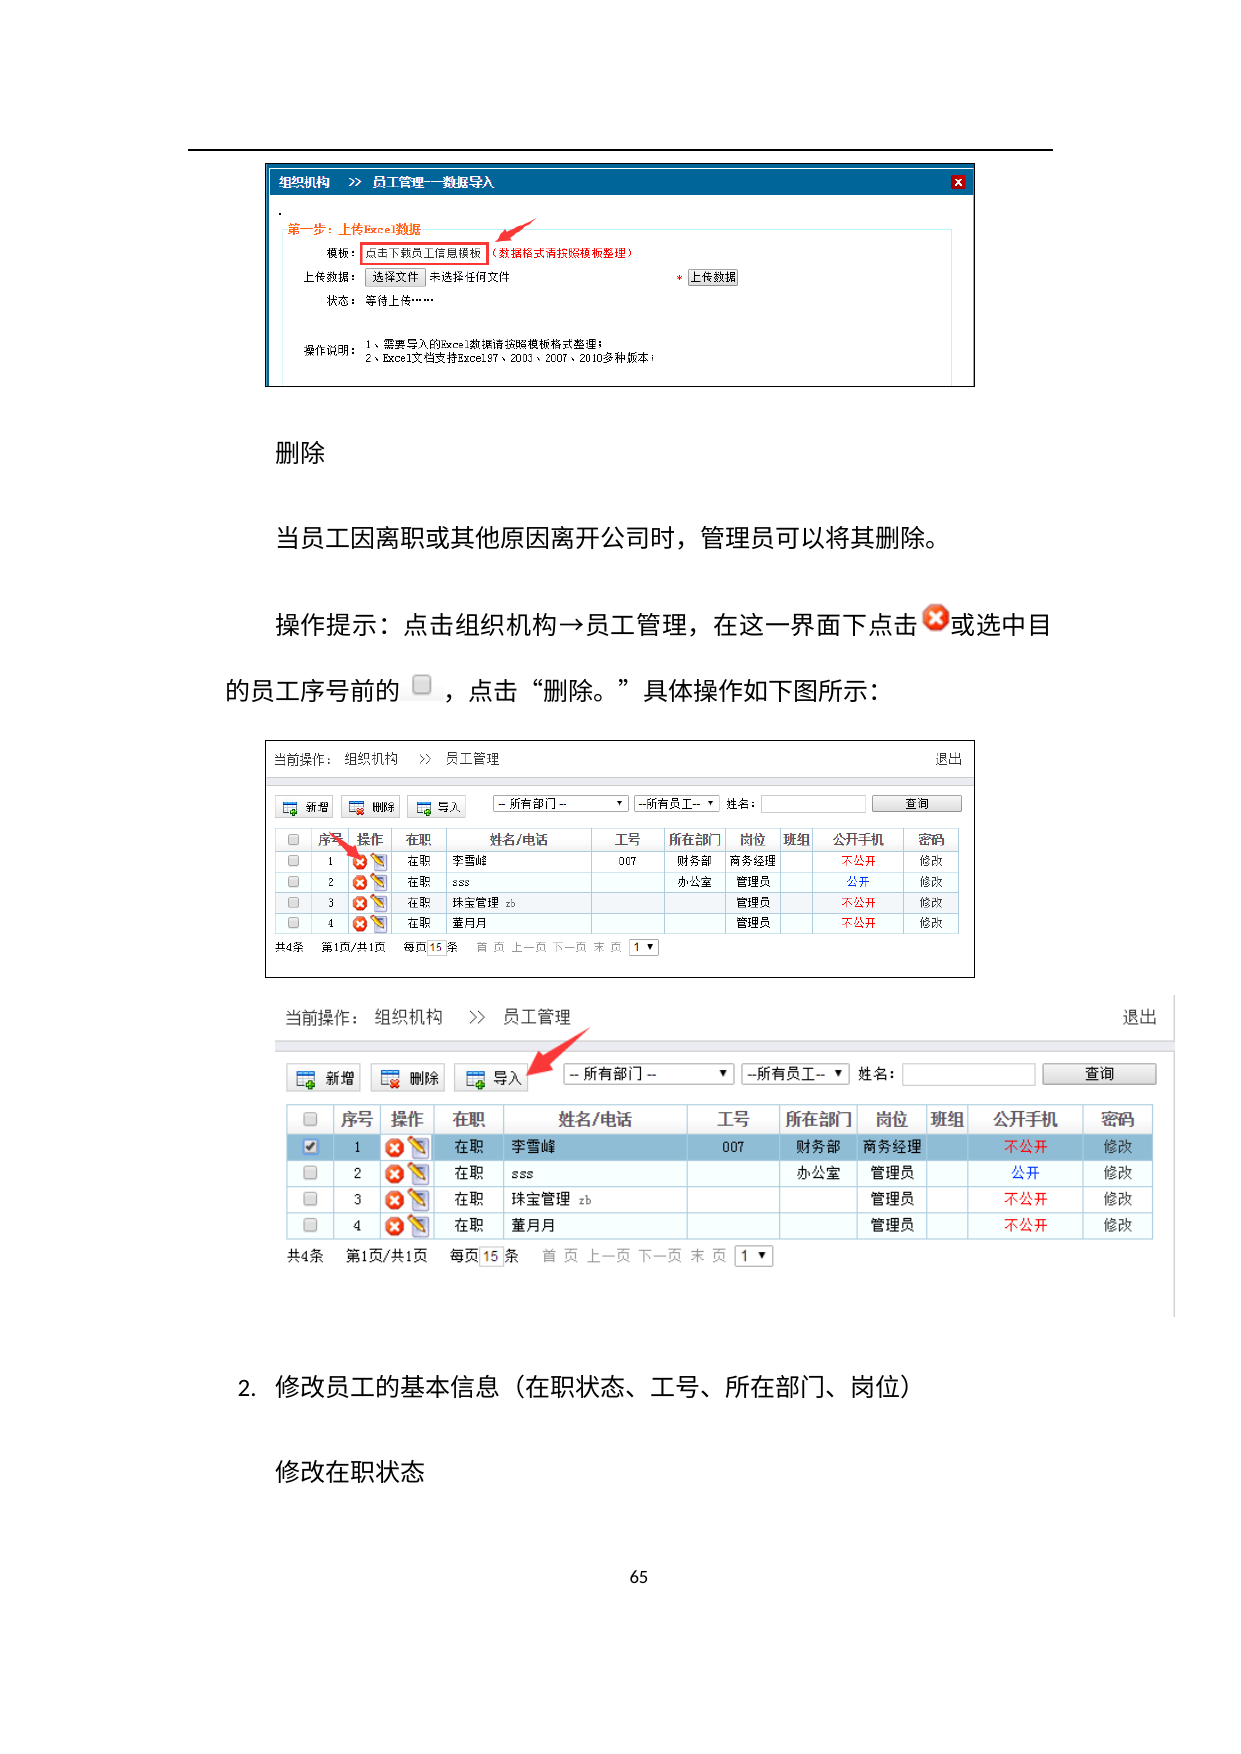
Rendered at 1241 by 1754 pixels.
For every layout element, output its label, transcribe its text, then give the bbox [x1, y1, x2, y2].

picture [270, 196, 974, 386]
text 修改在职状态 [225, 1437, 1053, 1504]
text 删除 [225, 418, 1053, 486]
picture [266, 741, 974, 977]
picture [920, 601, 951, 635]
picture [275, 995, 1175, 1317]
picture [399, 177, 423, 187]
text 操作提示：点击组织机构→员工管理，在这一界面下点击或选中目的员工序号前的，点击“删除。”具体操作如下图所示： [225, 588, 1053, 723]
text 当员工因离职或其他原因离开公司时，管理员可以将其删除。 [225, 503, 1053, 571]
picture [281, 177, 286, 187]
picture [400, 671, 444, 701]
picture [484, 177, 491, 186]
picture [952, 176, 965, 188]
picture [304, 177, 314, 187]
list 修改员工的基本信息（在职状态、工号、所在部门、岗位） [187, 1352, 1053, 1419]
picture [444, 177, 455, 187]
picture [458, 177, 467, 187]
